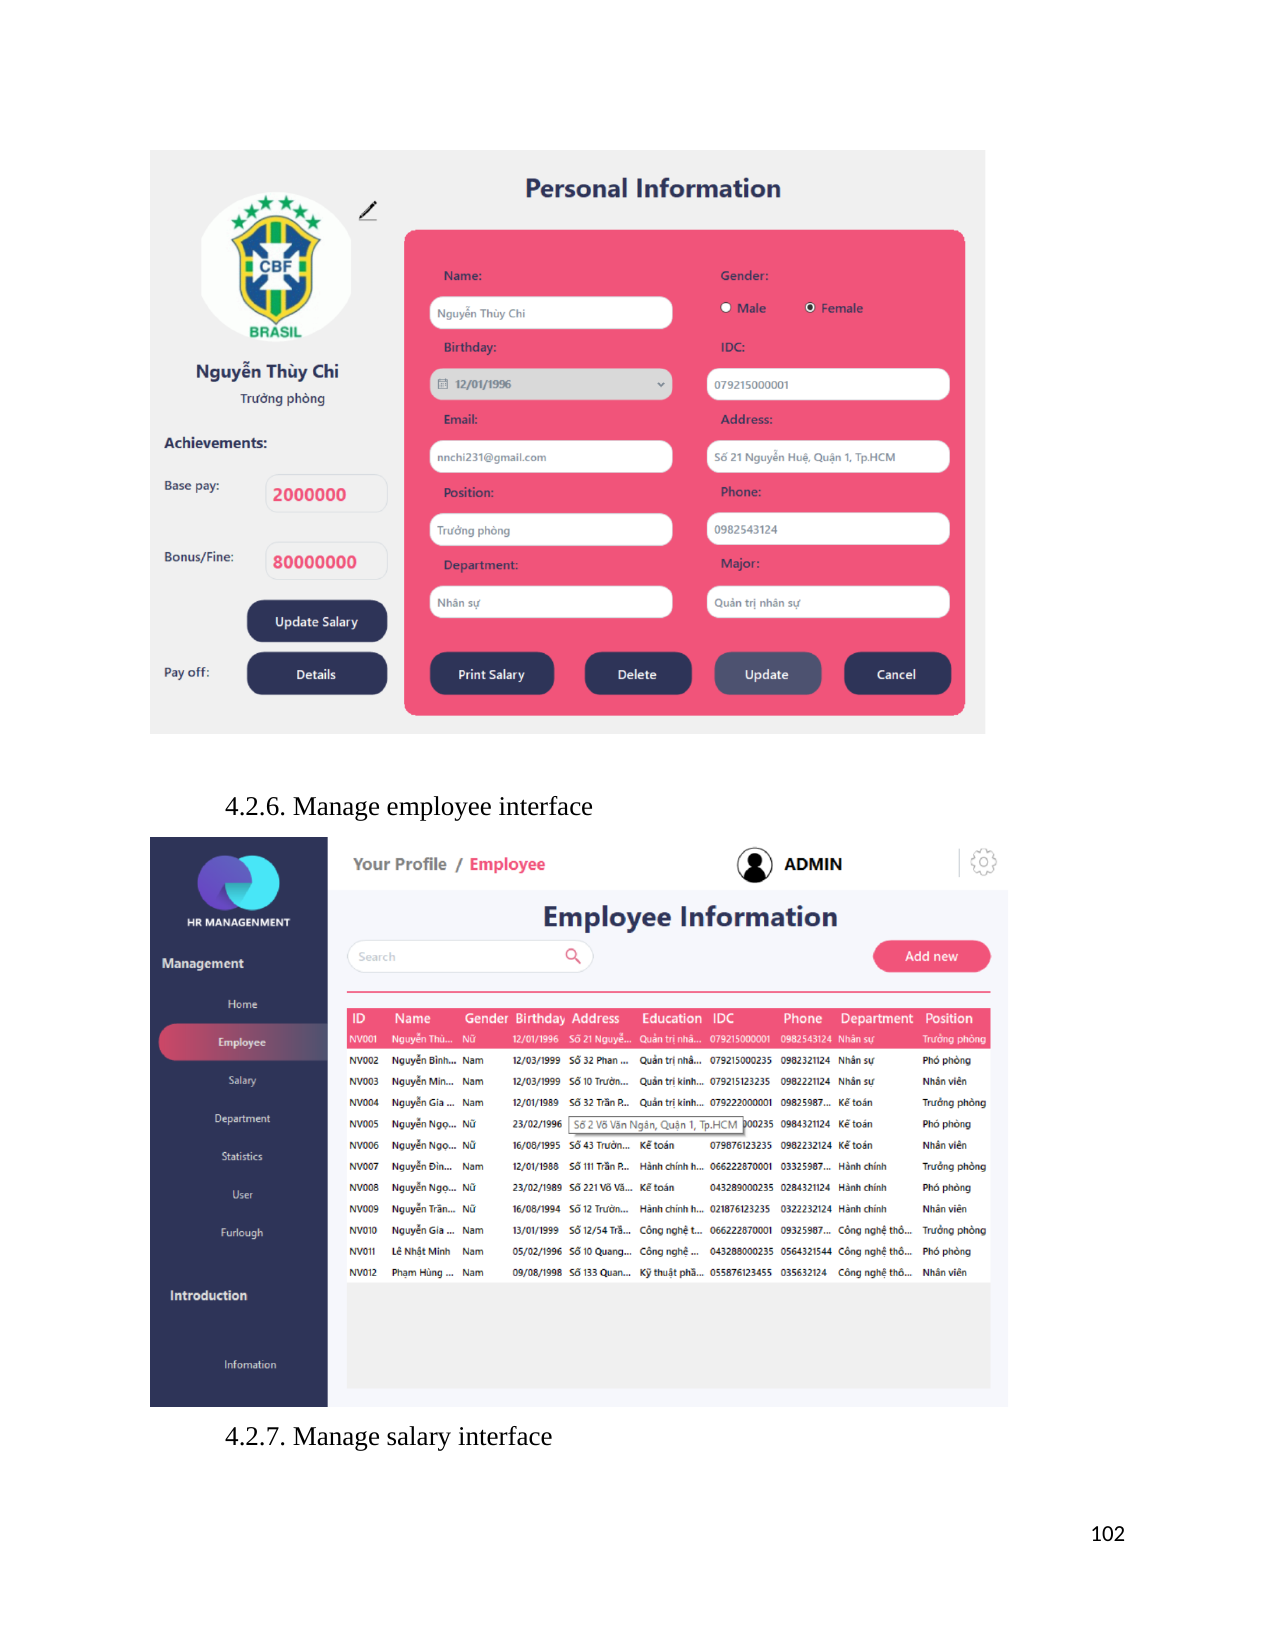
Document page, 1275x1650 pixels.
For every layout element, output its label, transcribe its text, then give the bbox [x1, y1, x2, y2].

text 4.2.6. Manage employee interface [150, 790, 1125, 822]
text 4.2.7. Manage salary interface [150, 1421, 1125, 1452]
picture [150, 837, 1009, 1407]
picture [150, 150, 986, 734]
